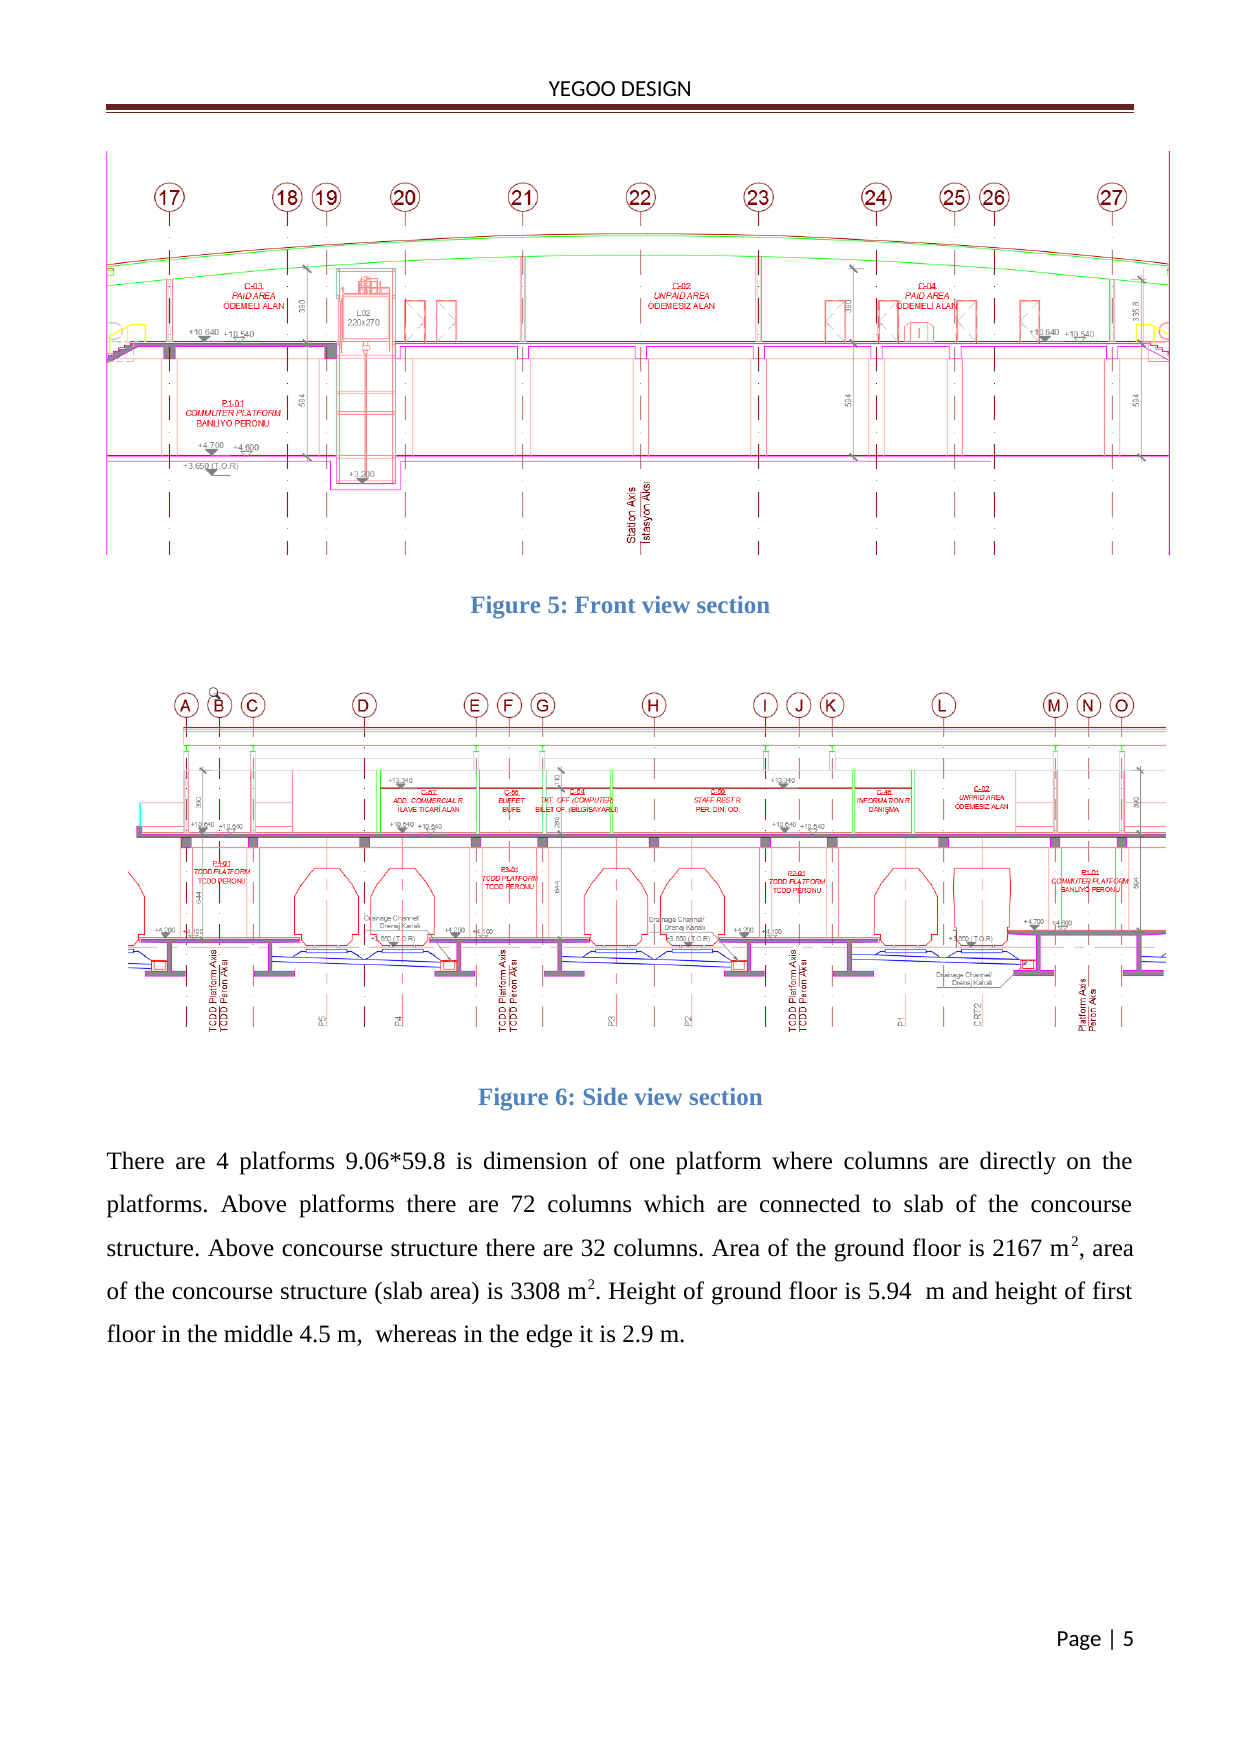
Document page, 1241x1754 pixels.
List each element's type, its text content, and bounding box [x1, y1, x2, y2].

picture [106, 653, 1170, 1048]
text Figure 5: Front view section [106, 590, 1134, 618]
text Figure 6: Side view section [106, 1082, 1134, 1111]
text There are 4 platforms 9.06*59.8 is dimension of one platform where columns are directly on the platforms. Above platforms there are 72 columns which are connected to slab of the concourse structure. Above concourse structure there are 32 columns. Area of the ground floor is 2167 m2, area of the concourse structure (slab area) is 3308 m2. Height of ground floor is 5.94 m and height of first floor in the middle 4.5 m, whereas in the edge it is 2.9 m. [106, 1146, 1134, 1348]
picture [106, 151, 1170, 555]
